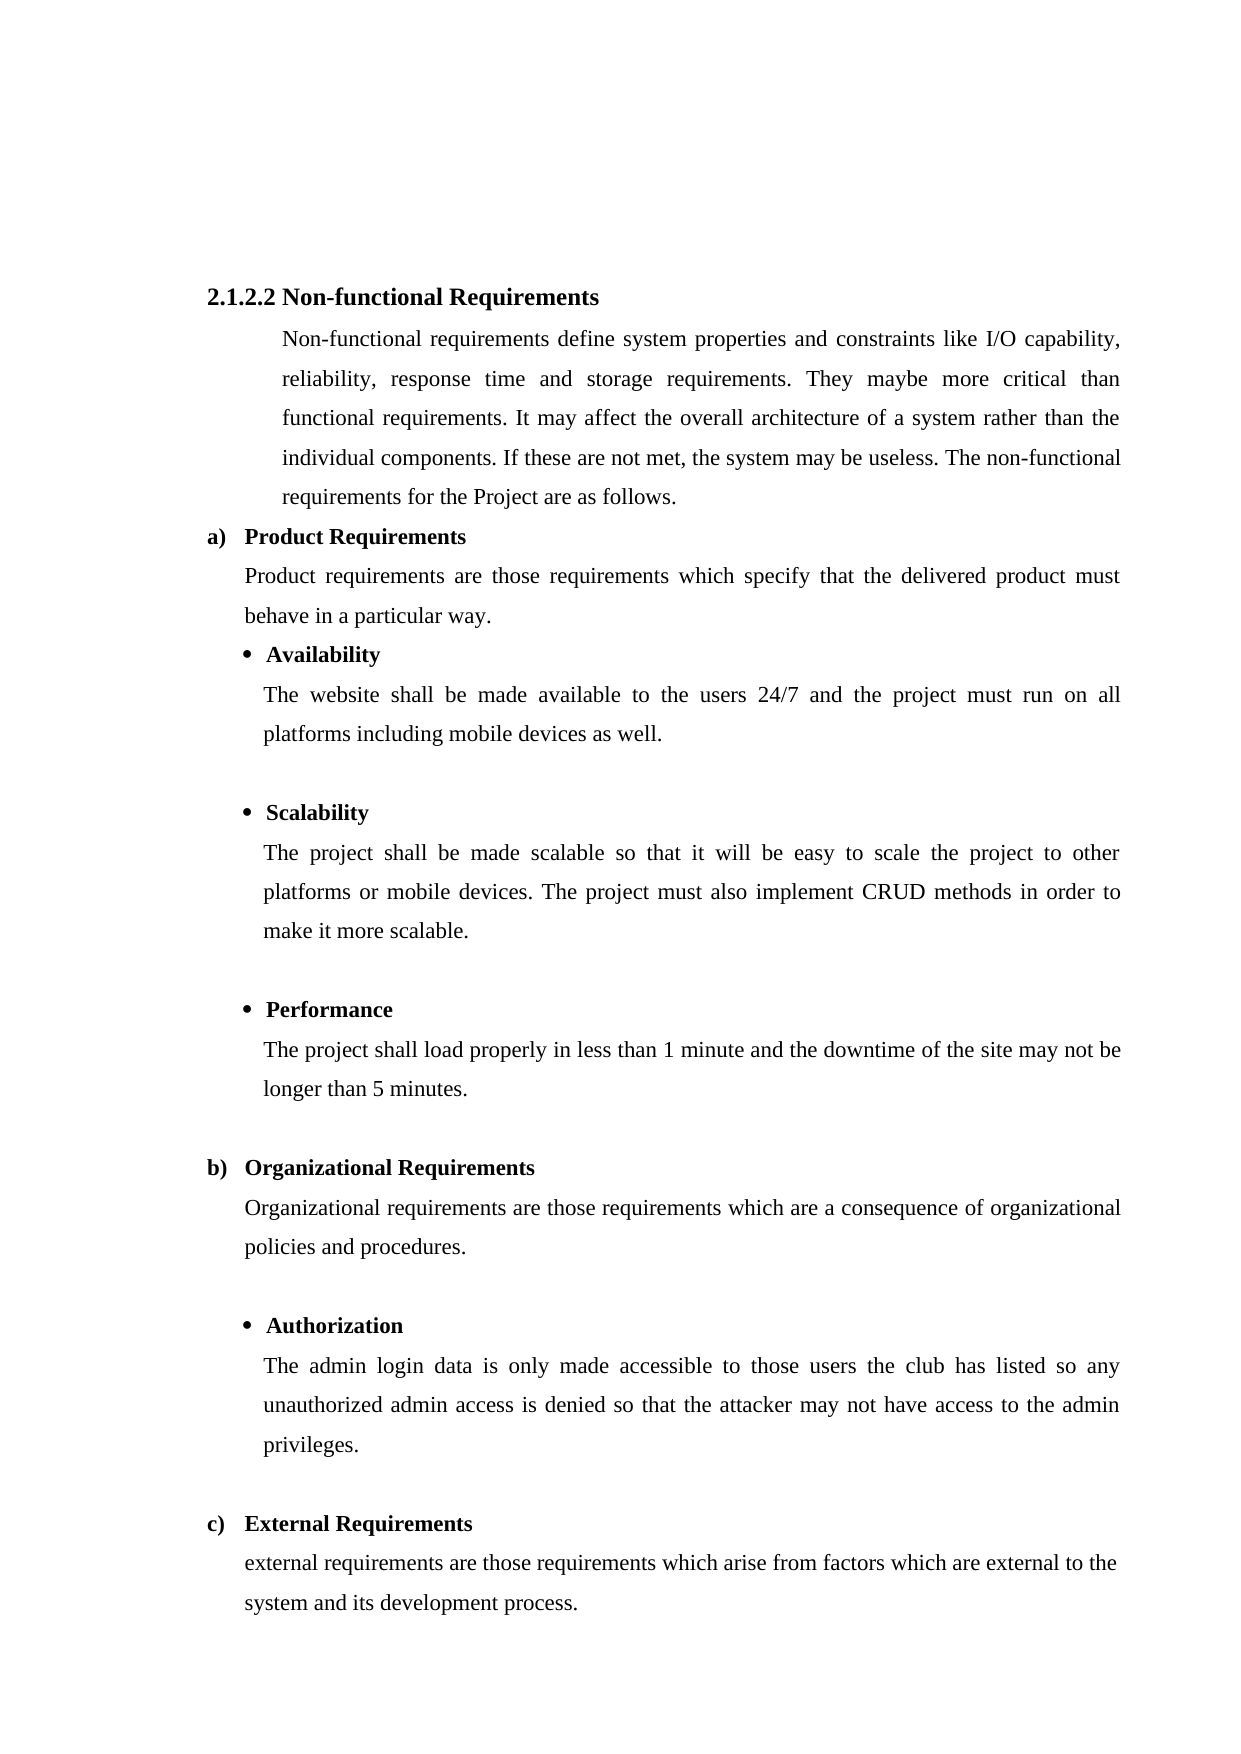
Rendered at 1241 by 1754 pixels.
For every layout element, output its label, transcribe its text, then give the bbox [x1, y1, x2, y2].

list Organizational Requirements [207, 1154, 1122, 1181]
list The website shall be made available to the users 24/7 and the project must run on all platforms including mobile devices as well. [263, 681, 1122, 747]
list Availability [243, 641, 1122, 668]
list Non-functional Requirements [207, 282, 1122, 311]
list The project shall load properly in less than 1 minute and the downtime of the site may not be longer than 5 minutes. [263, 1036, 1122, 1102]
list Organizational requirements are those requirements which are a consequence of organizational policies and procedures. [244, 1194, 1122, 1260]
list Product Requirements [207, 523, 1122, 549]
list Performance [243, 997, 1122, 1023]
list External Requirements [207, 1510, 1122, 1536]
list external requirements are those requirements which arise from factors which are external to the system and its development process. [244, 1549, 1122, 1615]
list Product requirements are those requirements which specify that the delivered product must behave in a particular way. [244, 562, 1122, 628]
list Scalability [243, 799, 1122, 826]
list Non-functional requirements define system properties and constraints like I/O capability, reliability, response time and storage requirements. They maybe more critical than functional requirements. It may affect the overall architecture of a system rather than the individual components. If these are not met, the system may be useless. The non-functional requirements for the Project are as follows. [282, 325, 1122, 510]
list Authorization [243, 1312, 1122, 1339]
list The admin login data is only made accessible to those users the club has listed so any unauthorized admin access is denied so that the attacker may not have access to the admin privileges. [263, 1352, 1122, 1457]
text The project shall be made scalable so that it will be easy to scale the project to other platforms or mobile devices. The project must also implement CRUD methods in order to make it more scalable. [263, 839, 1122, 944]
